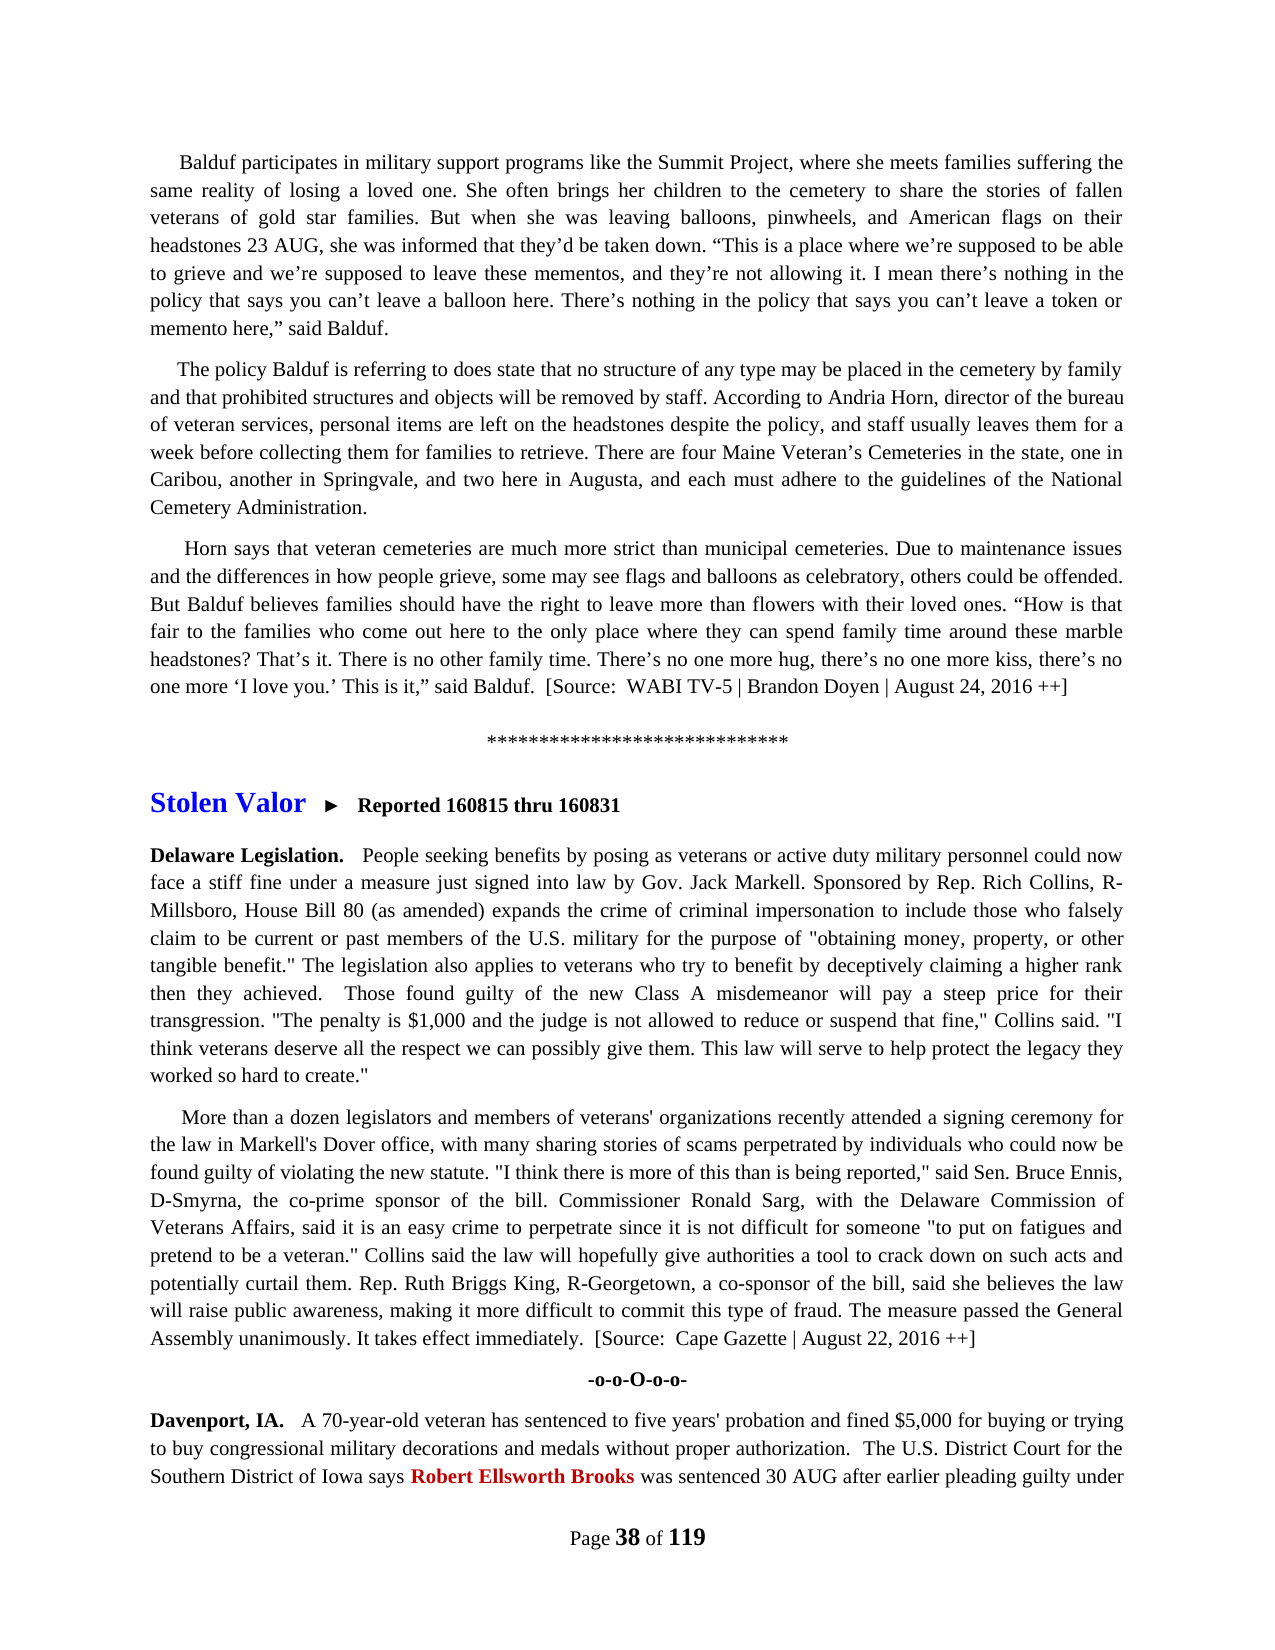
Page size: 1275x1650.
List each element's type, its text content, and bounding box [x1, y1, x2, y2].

text Balduf participates in military support programs like the Summit Project, where she meets families suffering the same reality of losing a loved one. She often brings her children to the cemetery to share the stories of fallen veterans of gold star families. But when she was leaving balloons, pinwheels, and American flags on their headstones 23 AUG, she was informed that they’d be taken down. “This is a place where we’re supposed to be able to grieve and we’re supposed to leave these mementos, and they’re not allowing it. I mean there’s nothing in the policy that says you can’t leave a balloon here. There’s nothing in the policy that says you can’t leave a token or memento here,” said Balduf. [150, 150, 1125, 340]
text More than a dozen legislators and members of veterans' organizations recently attended a signing ceremony for the law in Markell's Dover office, with many sharing stories of scams perpetrated by individuals who could now be found guilty of violating the new statute. "I think there is more of this than is being reported," said Sen. Bruce Ennis, D-Smyrna, the co-prime sponsor of the bill. Commissioner Ronald Sarg, with the Delaware Commission of Veterans Affairs, said it is an easy crime to perpetrate since it is not difficult for someone "to put on fatigues and pretend to be a veteran." Collins said the law will hopefully give authorities a tool to crack down on such acts and potentially curtail them. Rep. Ruth Briggs King, R-Georgetown, a co-sponsor of the bill, said she believes the law will raise public awareness, making it more difficult to commit this type of fraud. The measure passed the General Assembly unanimously. It takes effect immediately. [Source: Cape Gazette | August 22, 2016 ++] [150, 1105, 1125, 1350]
text Delaware Legislation. People seeking benefits by posing as veterans or active duty military personnel could now face a stiff fine under a measure just signed into law by Gov. Jack Markell. Sponsored by Rep. Rich Collins, R-Millsboro, House Bill 80 (as amended) expands the crime of criminal impersonation to include those who falsely claim to be current or past members of the U.S. military for the purpose of "obtaining money, property, or other tangible benefit." The legislation also applies to veterans who try to benefit by deceptively claiming a higher rank then they achieved. Those found guilty of the new Class A misdemeanor will pay a steep price for their transgression. "The penalty is $1,000 and the judge is not allowed to reduce or suspend that fine," Collins said. "I think veterans deserve all the respect we can possibly give them. This law will serve to help protect the legacy they worked so hard to create." [150, 843, 1125, 1087]
text Stolen Valor ► Reported 160815 thru 160831 [150, 785, 1125, 818]
text -o-o-O-o-o- [150, 1367, 1125, 1391]
text The policy Balduf is referring to does state that no structure of any type may be placed in the cemetery by family and that prohibited structures and objects will be removed by staff. According to Andria Horn, director of the bureau of veteran services, personal items are left on the headstones despite the policy, and staff usually leaves them for a week before collecting them for families to retrieve. There are four Maine Veteran’s Cemeteries in the state, one in Caribou, another in Springvale, and two here in Augusta, and each must adhere to the guidelines of the National Cemetery Administration. [150, 357, 1125, 519]
text ***************************** [150, 729, 1125, 754]
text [150, 1408, 1125, 1488]
text Horn says that veteran cemeteries are much more strict than municipal cemeteries. Due to maintenance issues and the differences in how people grieve, some may see flags and balloons as celebratory, others could be offended. But Balduf believes families should have the right to leave more than flowers with their loved ones. “How is that fair to the families who come out here to the only place where they can spend family time around these marble headstones? That’s it. There is no other family time. There’s no one more hug, there’s no one more kiss, there’s no one more ‘I love you.’ This is it,” said Balduf. [Source: WABI TV-5 | Brandon Doyen | August 24, 2016 ++] [150, 536, 1125, 698]
